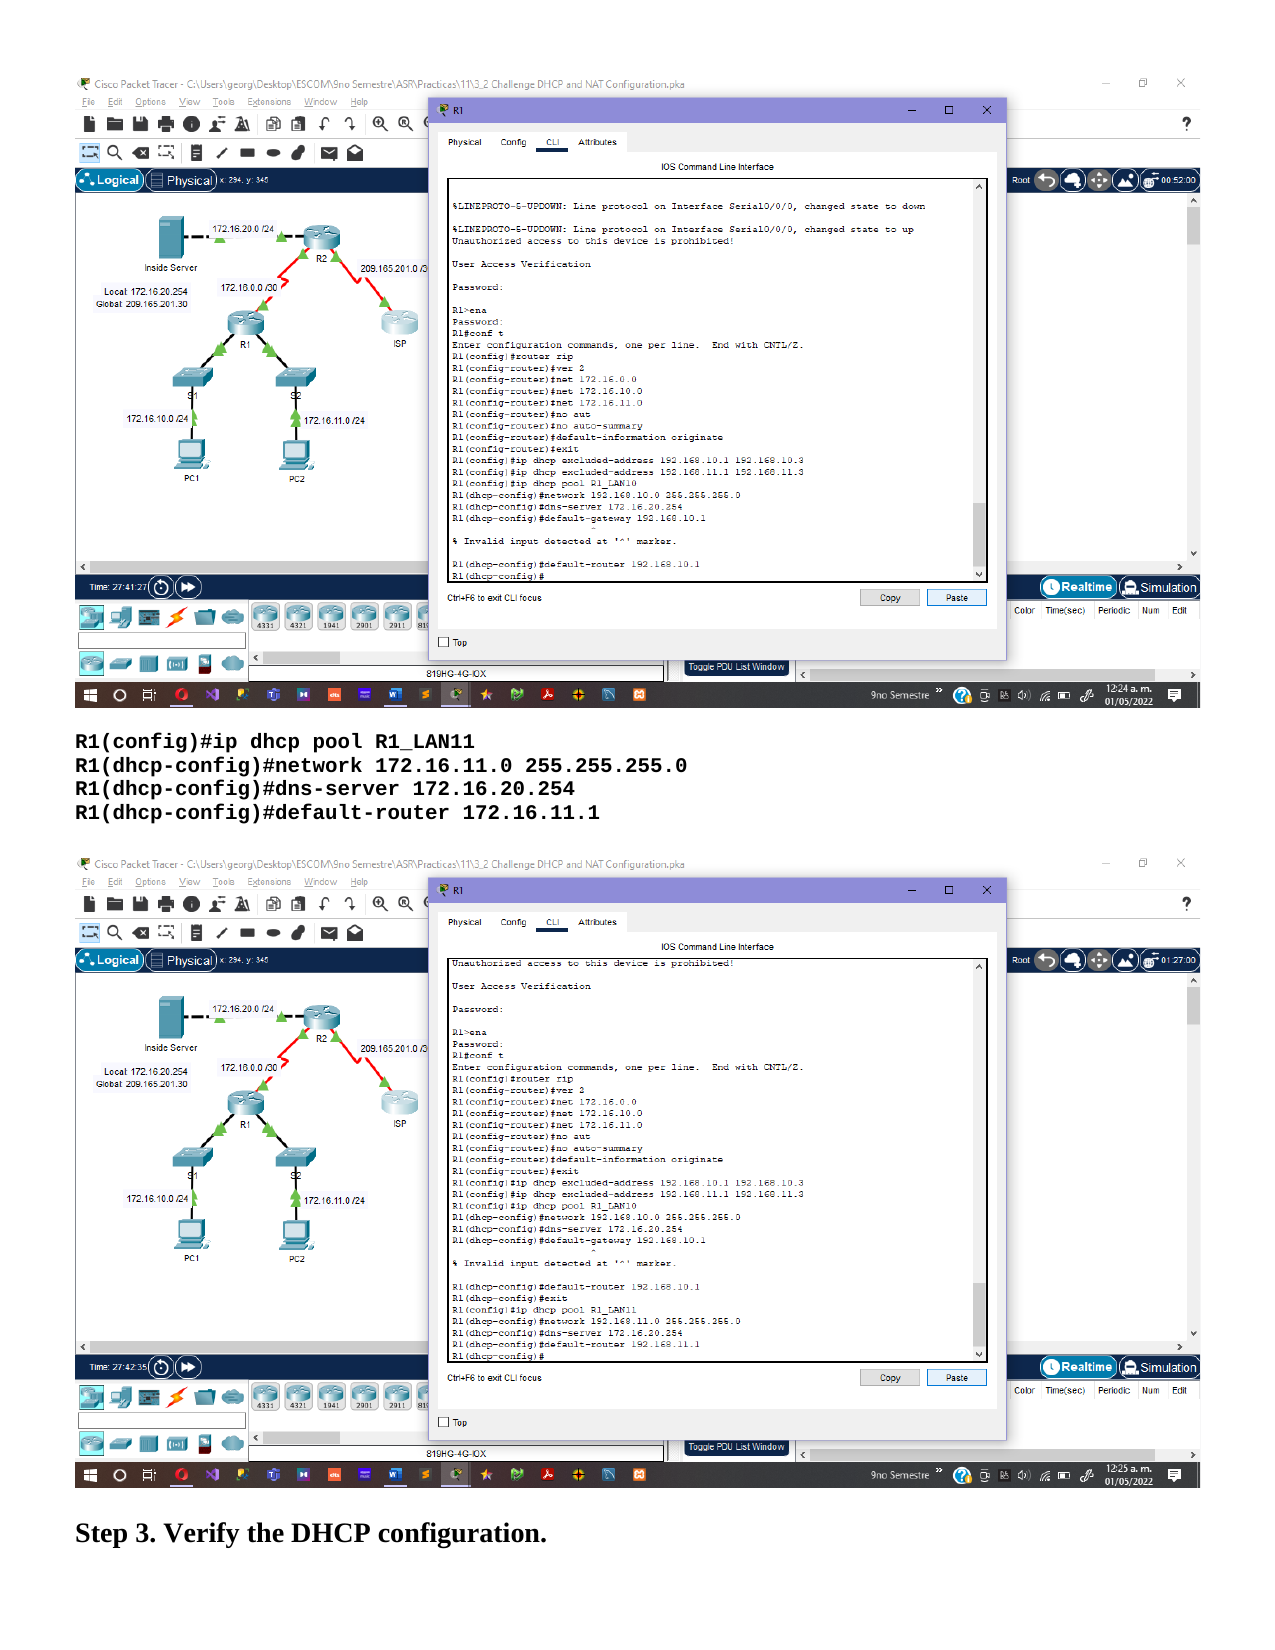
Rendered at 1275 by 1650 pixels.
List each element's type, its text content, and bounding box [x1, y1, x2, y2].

picture [131, 956, 138, 963]
text R1(dhcp-config)#default-router 172.16.11.1 [75, 802, 1200, 826]
text R1(config)#ip dhcp pool R1_LAN11 [75, 731, 1200, 755]
text Step 3. Verify the DHCP configuration. [75, 1517, 1200, 1549]
picture [75, 855, 1200, 1488]
picture [131, 176, 138, 183]
text R1(dhcp-config)#network 172.16.11.0 255.255.255.0 [75, 755, 1200, 778]
text R1(dhcp-config)#dns-server 172.16.20.254 [75, 778, 1200, 802]
picture [75, 75, 1200, 708]
